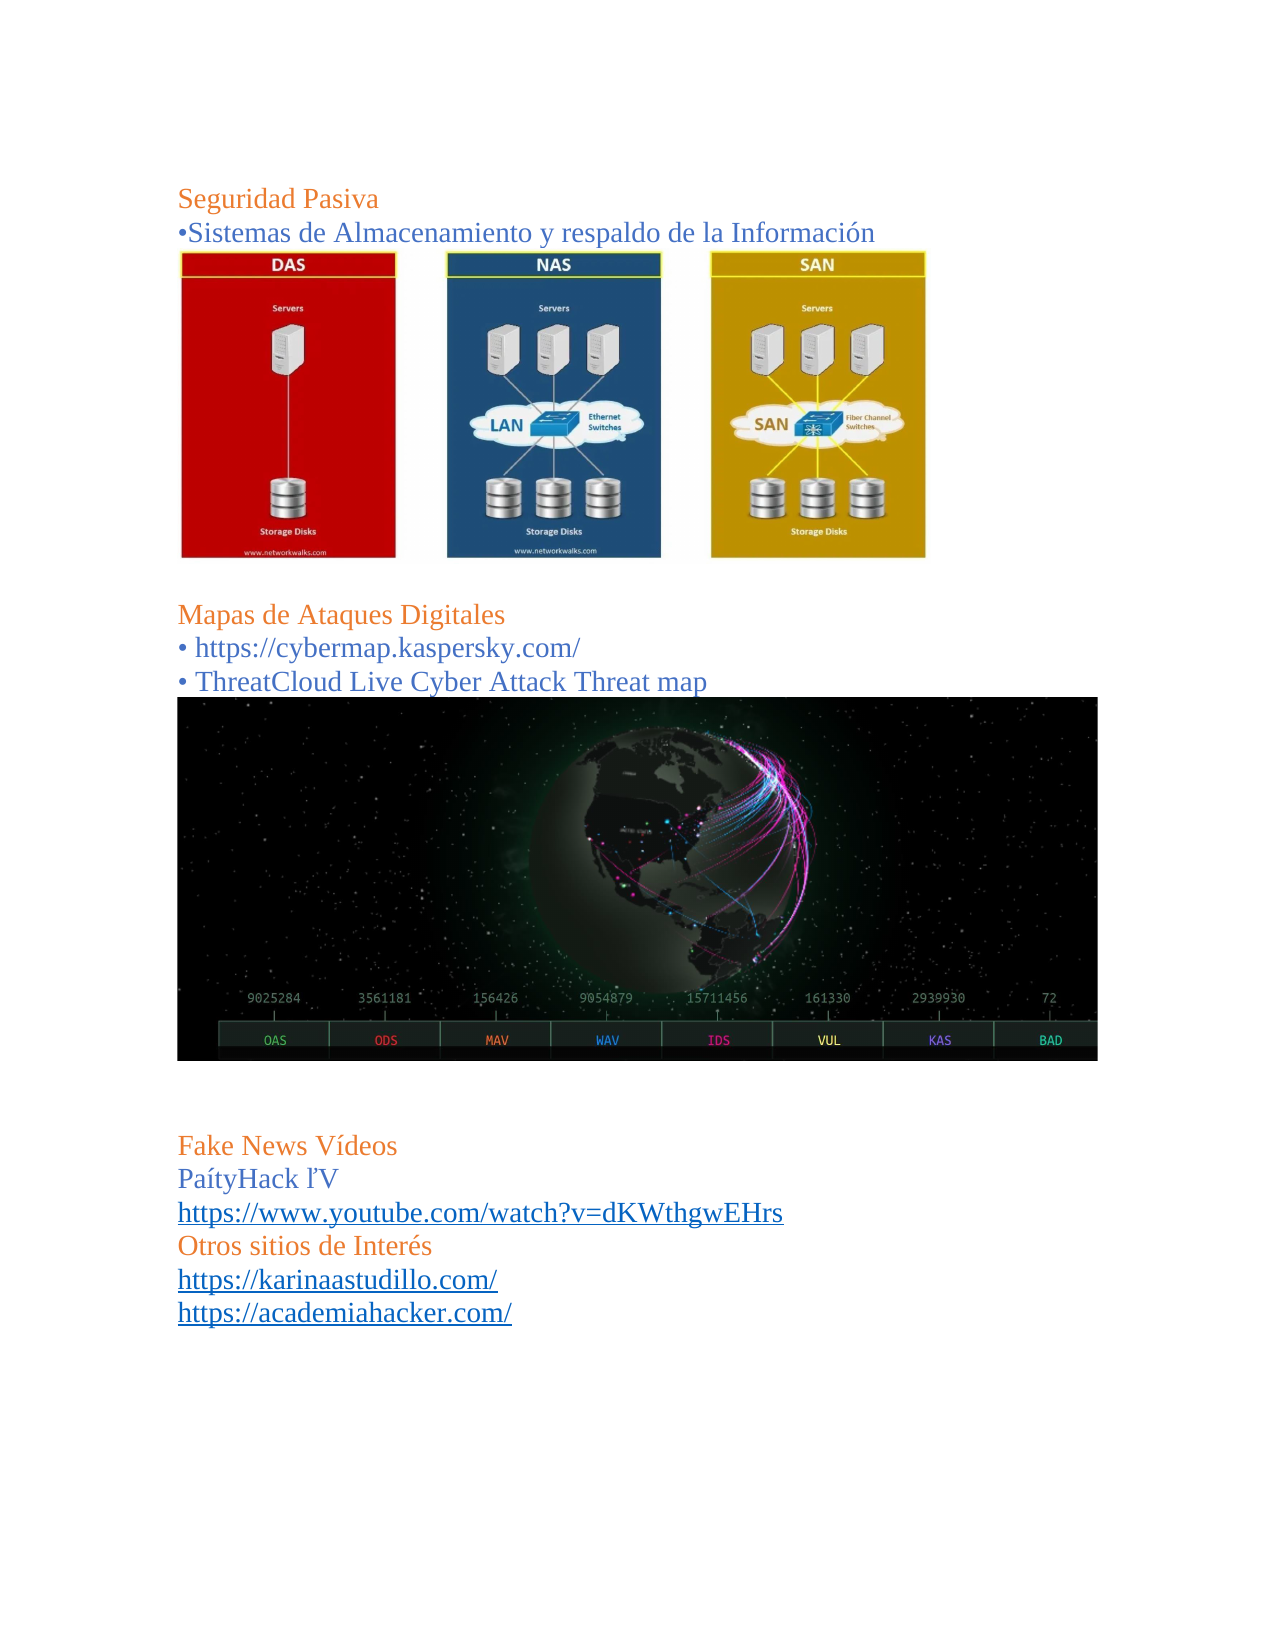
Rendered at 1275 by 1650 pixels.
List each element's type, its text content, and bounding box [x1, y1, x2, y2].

text https://karinaastudillo.com/ [177, 1262, 1098, 1295]
text •Sistemas de Almacenamiento y respaldo de la Información [177, 215, 1098, 248]
text Mapas de Ataques Digitales [177, 597, 1098, 631]
text • ThreatCloud Live Cyber Attack Threat map [177, 664, 1098, 697]
text • https://cybermap.kaspersky.com/ [177, 631, 1098, 664]
text Fake News Vídeos [177, 1128, 1098, 1161]
text PaítyHack ľV [177, 1161, 1098, 1195]
text Otros sitios de Interés [177, 1228, 1098, 1262]
text https://academiahacker.com/ [177, 1295, 1098, 1329]
text Seguridad Pasiva [177, 181, 1098, 215]
text https://www.youtube.com/watch?v=dKWthgwEHrs [177, 1195, 1098, 1228]
